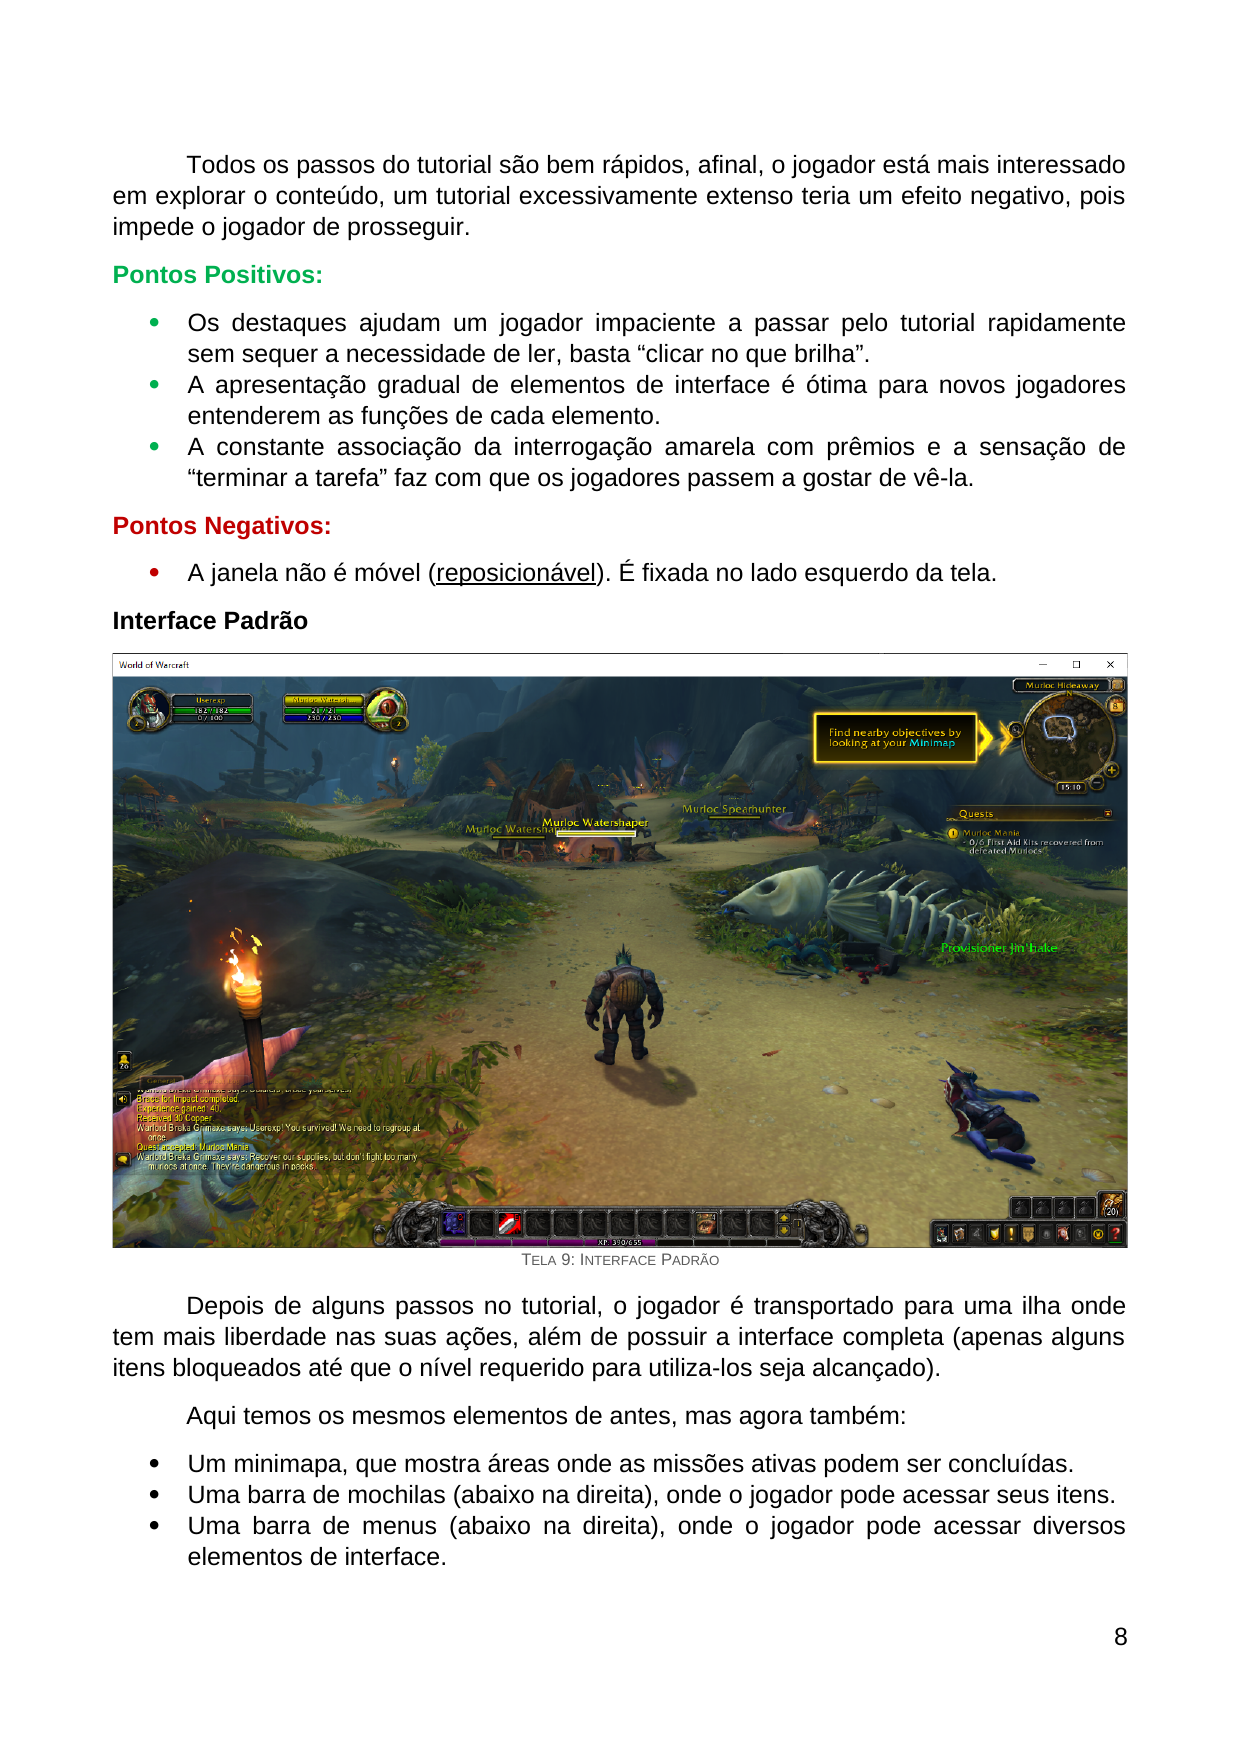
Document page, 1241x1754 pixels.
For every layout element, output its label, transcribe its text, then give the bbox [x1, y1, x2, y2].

list A janela não é móvel (reposicionável). É fixada no lado esquerdo da tela. [150, 558, 1128, 587]
list Uma barra de mochilas (abaixo na direita), onde o jogador pode acessar seus itens. [150, 1480, 1128, 1509]
list A apresentação gradual de elementos de interface é ótima para novos jogadores entenderem as funções de cada elemento. [150, 370, 1128, 429]
subtitle Interface Padrão [112, 606, 1128, 635]
list A constante associação da interrogação amarela com prêmios e a sensação de “terminar a tarefa” faz com que os jogadores passem a gostar de vê-la. [150, 432, 1128, 492]
list Uma barra de menus (abaixo na direita), onde o jogador pode acessar diversos elementos de interface. [150, 1511, 1128, 1571]
list Um minimapa, que mostra áreas onde as missões ativas podem ser concluídas. [150, 1449, 1128, 1477]
text Depois de alguns passos no tutorial, o jogador é transportado para uma ilha onde tem mais liberdade nas suas ações, além de possuir a interface completa (apenas alguns itens bloqueados até que o nível requerido para utiliza-los seja alcançado). [112, 1291, 1128, 1382]
picture [112, 653, 1128, 1248]
text Aqui temos os mesmos elementos de antes, mas agora também: [112, 1401, 1128, 1430]
list Os destaques ajudam um jogador impaciente a passar pelo tutorial rapidamente sem sequer a necessidade de ler, basta “clicar no que brilha”. [150, 307, 1128, 367]
text Pontos Positivos: [112, 260, 1128, 288]
text Pontos Negativos: [112, 511, 1128, 539]
text Tela 9: Interface Padrão [112, 1250, 1128, 1269]
text Todos os passos do tutorial são bem rápidos, afinal, o jogador está mais interessado em explorar o conteúdo, um tutorial excessivamente extenso teria um efeito negativo, pois impede o jogador de prosseguir. [112, 150, 1128, 241]
